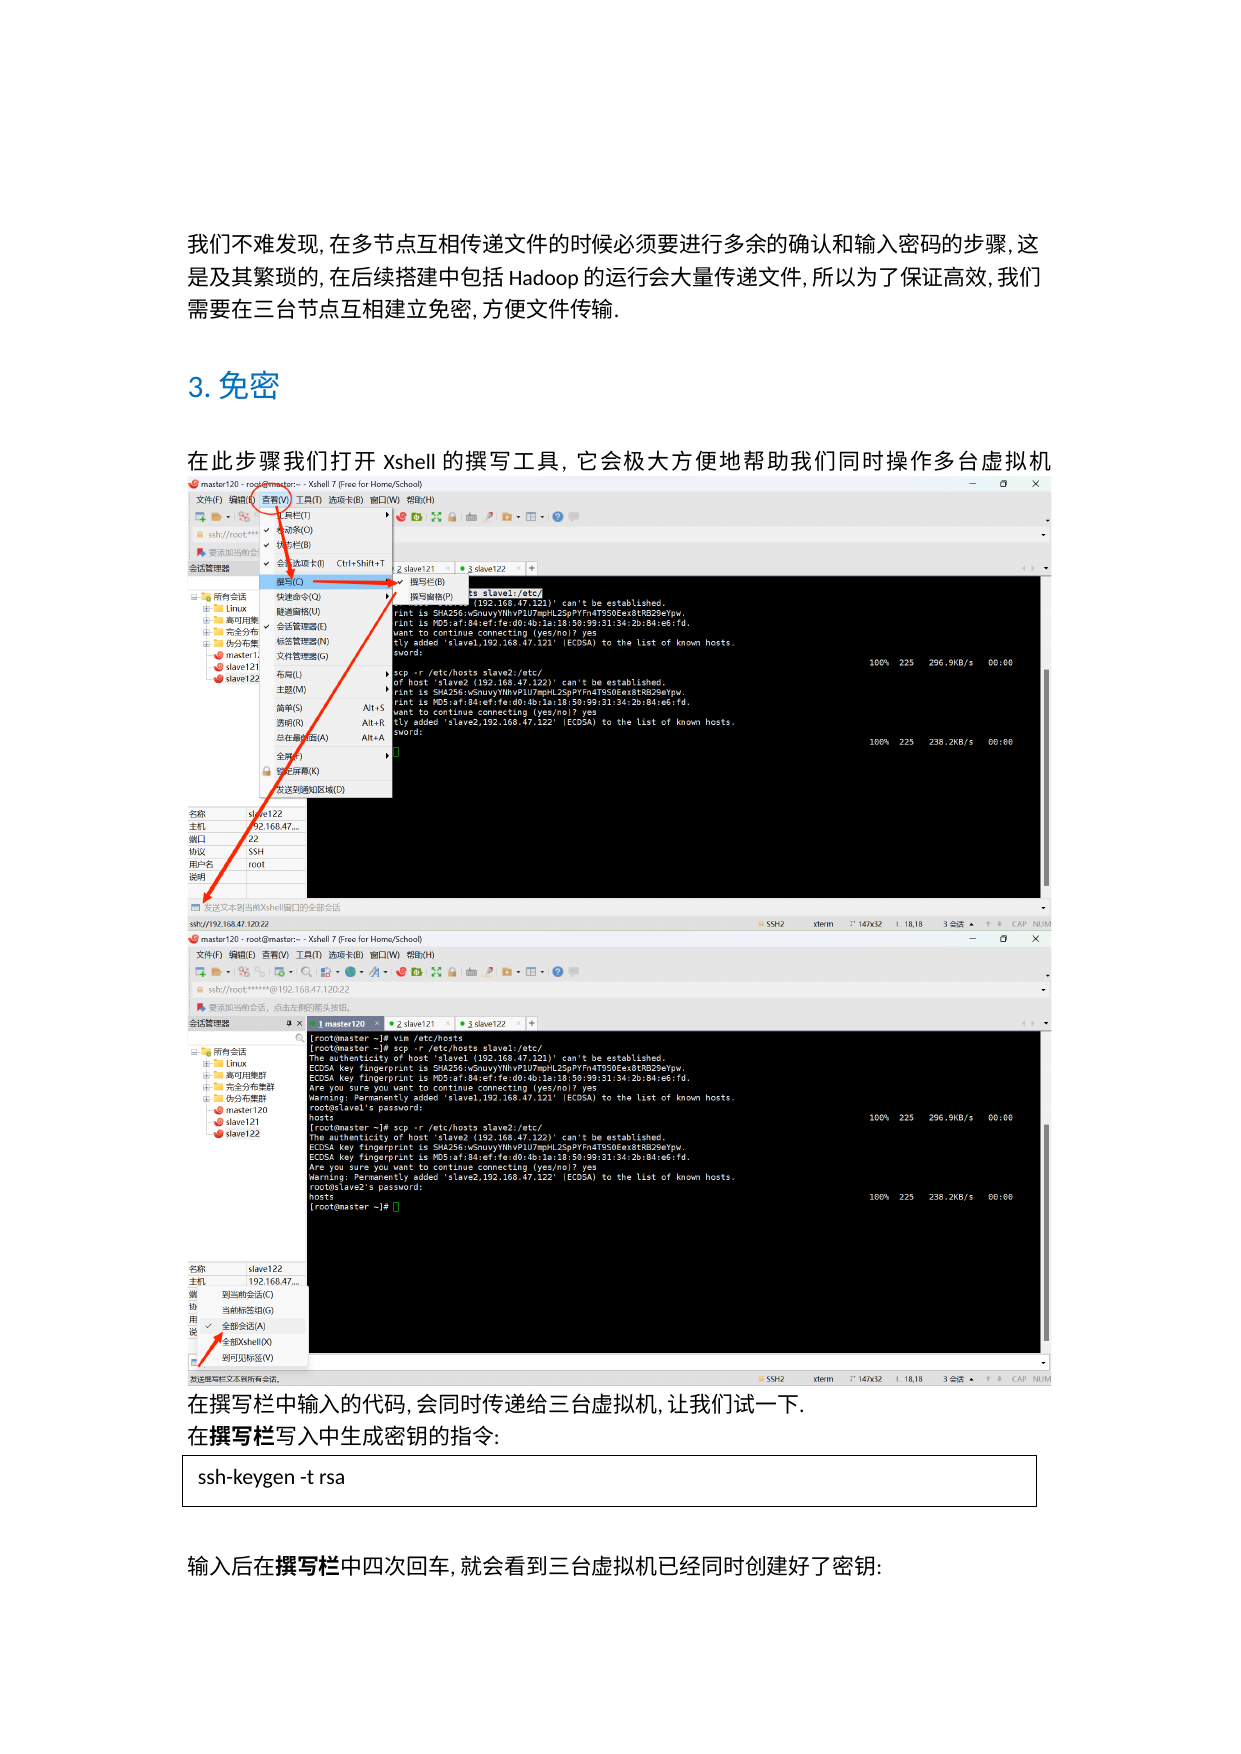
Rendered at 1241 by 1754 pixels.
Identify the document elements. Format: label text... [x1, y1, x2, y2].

text 我们不难发现, 在多节点互相传递文件的时候必须要进行多余的确认和输入密码的步骤, 这是及其繁琐的, 在后续搭建中包括Hadoop的运行会大量传递文件, 所以为了保证高效, 我们需要在三台节点互相建立免密, 方便文件传输. [187, 227, 1053, 324]
subtitle 3. 免密 [187, 352, 1053, 417]
list 在撰写栏中输入的代码, 会同时传递给三台虚拟机, 让我们试一下. [187, 1386, 1053, 1419]
list 在撰写栏写入中生成密钥的指令: [187, 1419, 1053, 1451]
picture [187, 476, 1052, 1386]
list 输入后在撰写栏中四次回车, 就会看到三台虚拟机已经同时创建好了密钥: [187, 1549, 1053, 1581]
